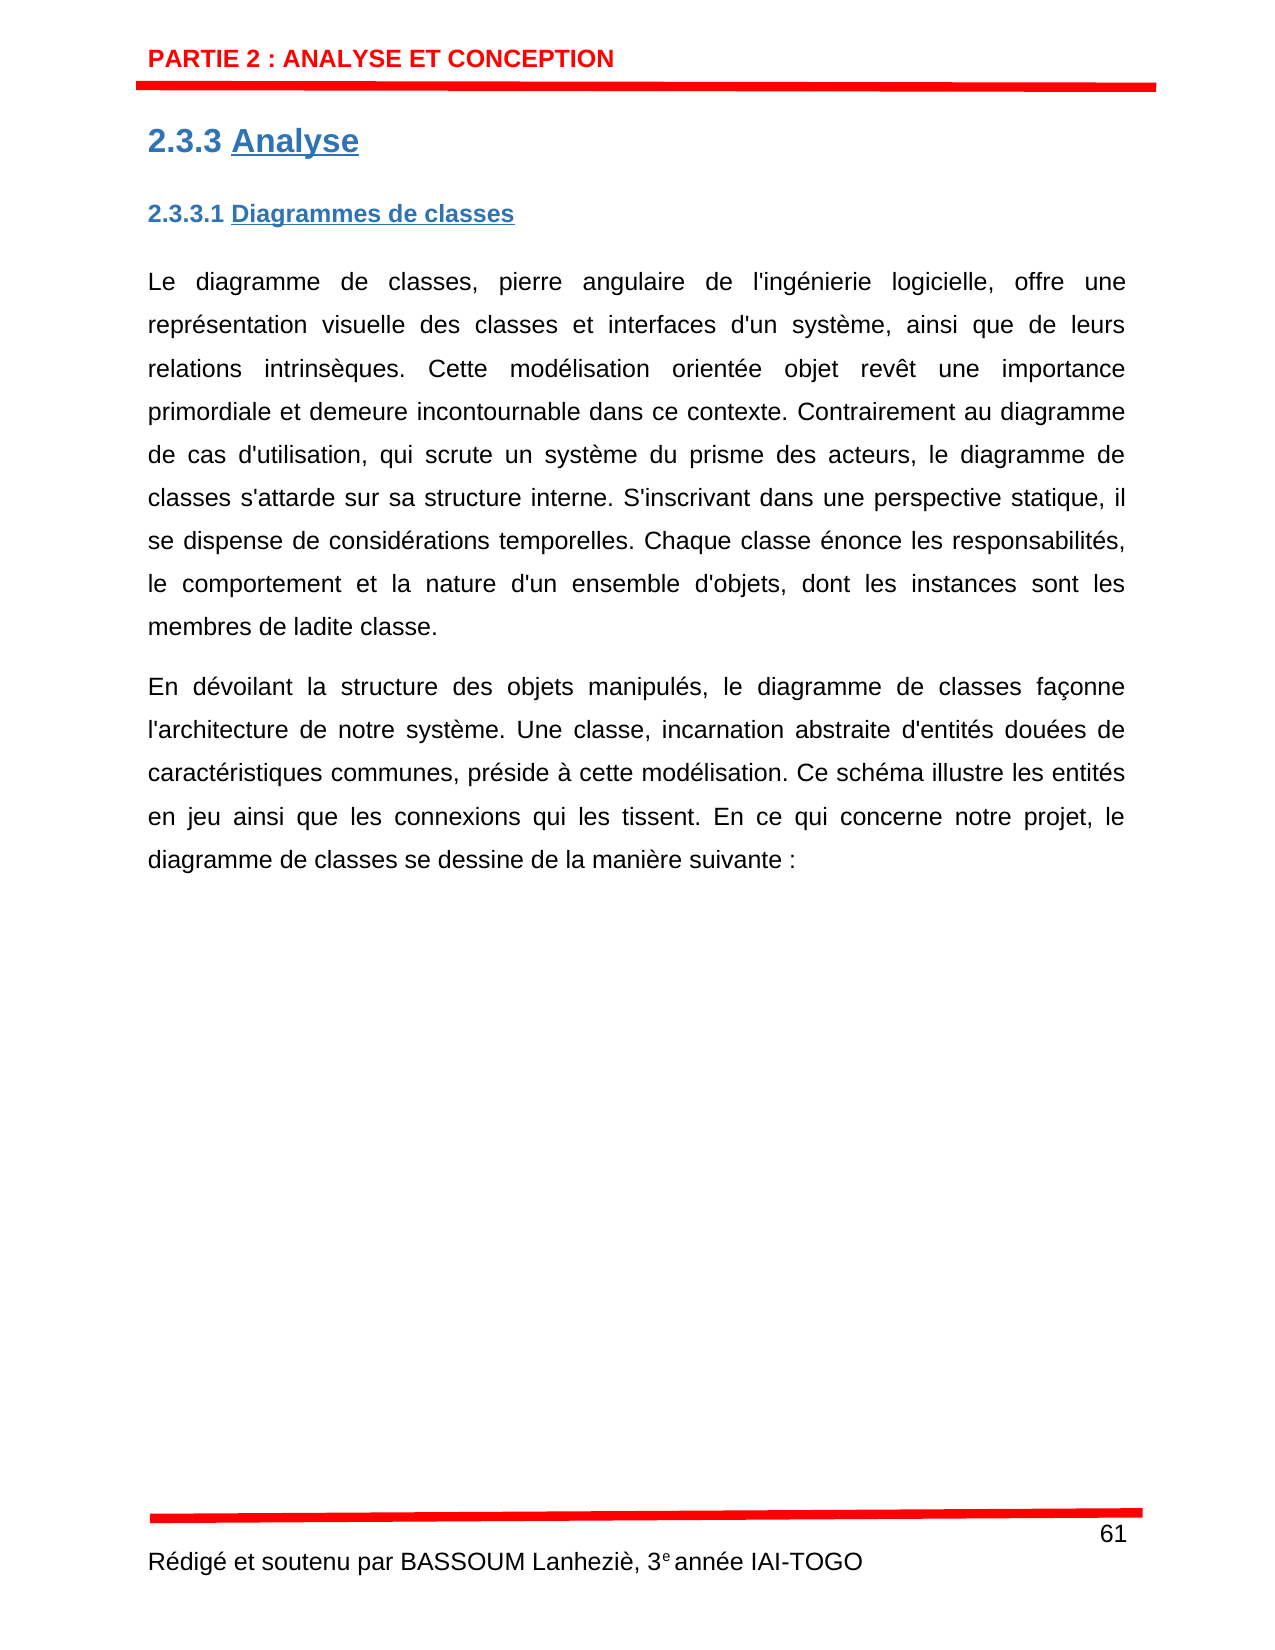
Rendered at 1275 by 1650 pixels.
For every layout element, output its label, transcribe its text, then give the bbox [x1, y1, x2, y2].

text Le diagramme de classes, pierre angulaire de l'ingénierie logicielle, offre une représentation visuelle des classes et interfaces d'un système, ainsi que de leurs relations intrinsèques. Cette modélisation orientée objet revêt une importance primordiale et demeure incontournable dans ce contexte. Contrairement au diagramme de cas d'utilisation, qui scrute un système du prisme des acteurs, le diagramme de classes s'attarde sur sa structure interne. S'inscrivant dans une perspective statique, il se dispense de considérations temporelles. Chaque classe énonce les responsabilités, le comportement et la nature d'un ensemble d'objets, dont les instances sont les membres de ladite classe. [148, 267, 1127, 641]
text En dévoilant la structure des objets manipulés, le diagramme de classes façonne l'architecture de notre système. Une classe, incarnation abstraite d'entités douées de caractéristiques communes, préside à cette modélisation. Ce schéma illustre les entités en jeu ainsi que les connexions qui les tissent. En ce qui concerne notre projet, le diagramme de classes se dessine de la manière suivante : [148, 672, 1127, 873]
subtitle 2.3.3 Analyse [148, 121, 1127, 159]
subtitle 2.3.3.1 Diagrammes de classes [148, 199, 1127, 228]
